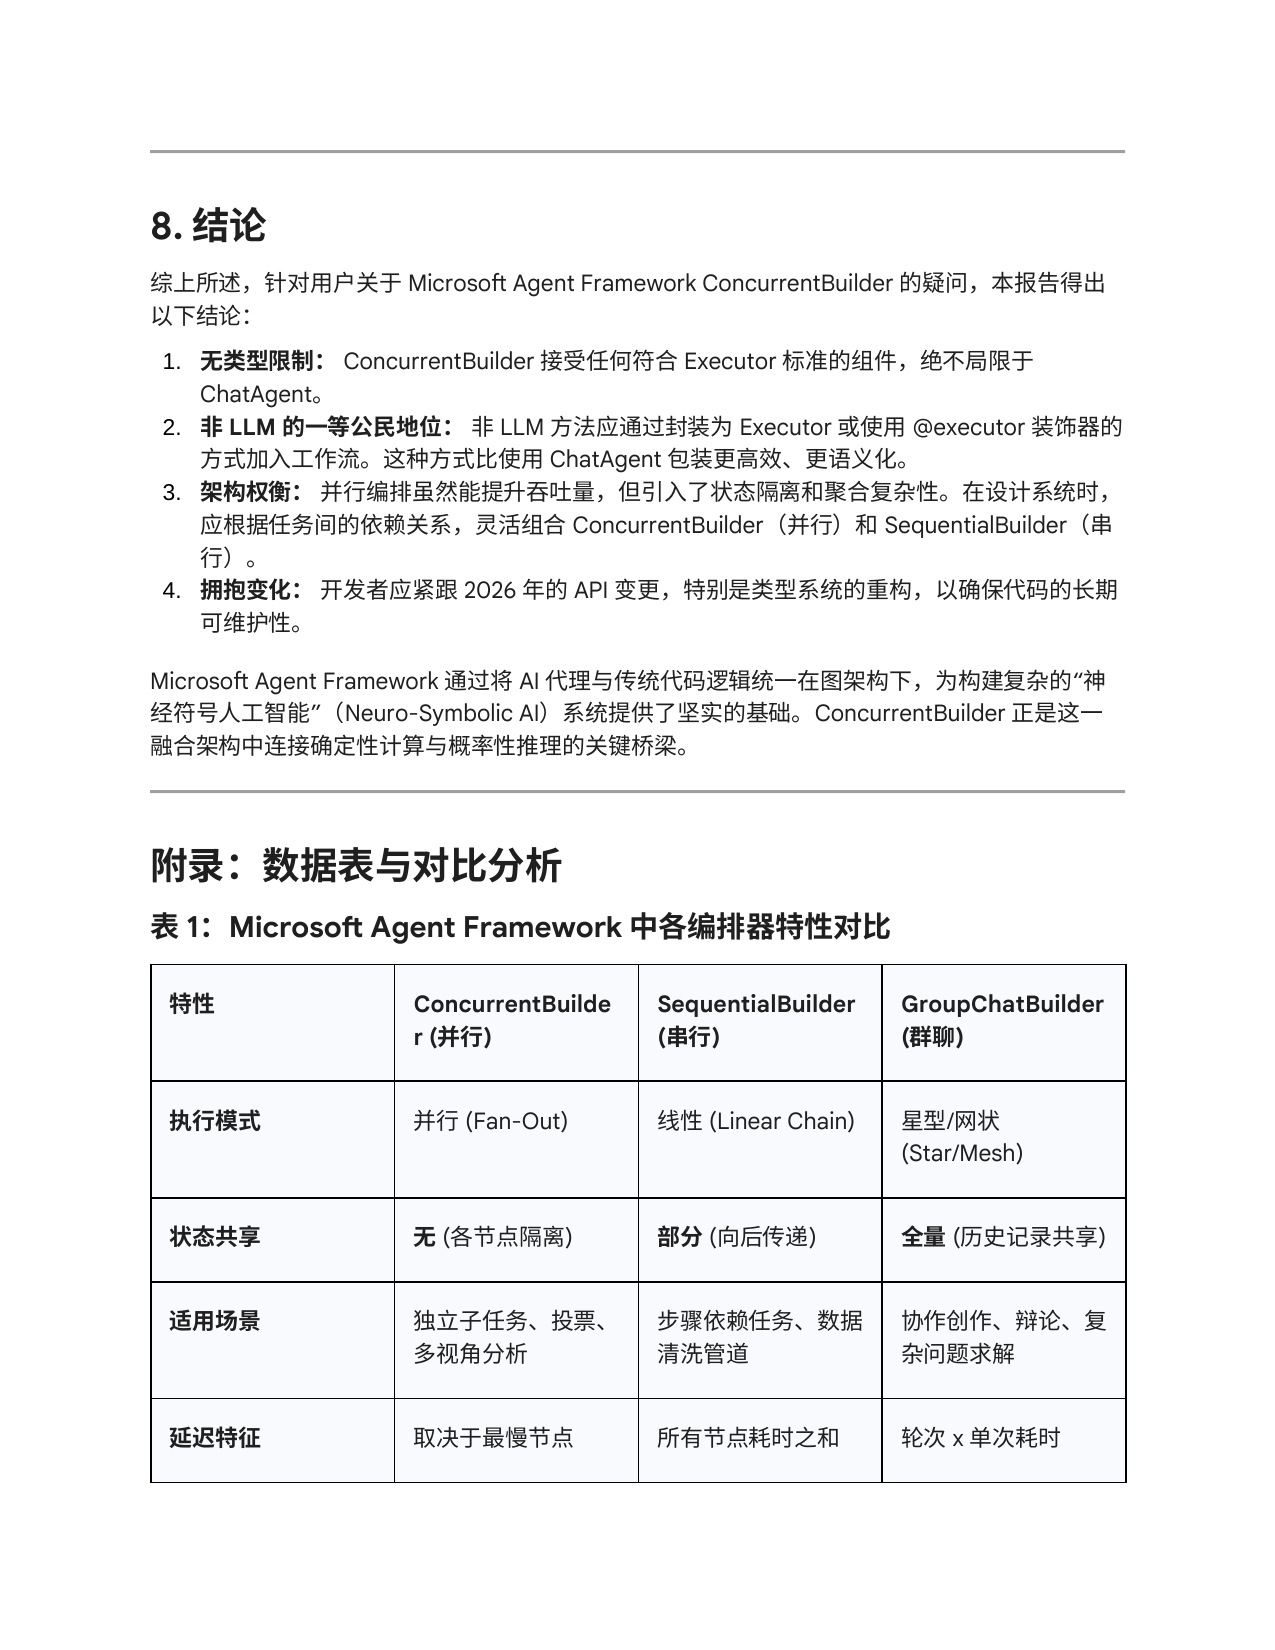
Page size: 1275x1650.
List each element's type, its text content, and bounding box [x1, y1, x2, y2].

table_cell 线性 (Linear Chain) [639, 1082, 881, 1197]
table_cell 独立子任务、投票、多视角分析 [395, 1283, 638, 1398]
table_cell 协作创作、辩论、复杂问题求解 [883, 1283, 1125, 1398]
text 综上所述，针对用户关于 Microsoft Agent Framework ConcurrentBuilder 的疑问，本报告得出以下结论： [150, 269, 1125, 331]
table_header GroupChatBuilder (群聊) [883, 965, 1125, 1080]
table_cell 延迟特征 [152, 1399, 394, 1482]
table_header 特性 [152, 965, 394, 1080]
table_cell 执行模式 [152, 1082, 394, 1197]
table_cell 状态共享 [152, 1199, 394, 1281]
list 架构权衡： 并行编排虽然能提升吞吐量，但引入了状态隔离和聚合复杂性。在设计系统时，应根据任务间的依赖关系，灵活组合 ConcurrentBuilder（并行）和 SequentialBuilder（串行）。 [162, 478, 1125, 572]
list 无类型限制： ConcurrentBuilder 接受任何符合 Executor 标准的组件，绝不局限于 ChatAgent。 [162, 347, 1125, 409]
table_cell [883, 1399, 1125, 1482]
table_cell 部分 (向后传递) [639, 1199, 881, 1281]
table_cell 无 (各节点隔离) [395, 1199, 638, 1281]
list 非 LLM 的一等公民地位： 非 LLM 方法应通过封装为 Executor 或使用 @executor 装饰器的方式加入工作流。这种方式比使用 ChatAgent 包装更高效、更语义化。 [162, 413, 1125, 474]
subtitle 表 1：Microsoft Agent Framework 中各编排器特性对比 [150, 909, 1125, 946]
text Microsoft Agent Framework 通过将 AI 代理与传统代码逻辑统一在图架构下，为构建复杂的“神经符号人工智能”（Neuro-Symbolic AI）系统提供了坚实的基础。ConcurrentBuilder 正是这一融合架构中连接确定性计算与概率性推理的关键桥梁。 [150, 667, 1125, 761]
table_cell 并行 (Fan-Out) [395, 1082, 638, 1197]
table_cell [395, 1399, 638, 1482]
table_cell 星型/网状 (Star/Mesh) [883, 1082, 1125, 1197]
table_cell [639, 1399, 881, 1482]
table_cell 步骤依赖任务、数据清洗管道 [639, 1283, 881, 1398]
table_header SequentialBuilder (串行) [639, 965, 881, 1080]
subtitle 附录：数据表与对比分析 [150, 794, 1125, 891]
table_cell 全量 (历史记录共享) [883, 1199, 1125, 1281]
table_header ConcurrentBuilder (并行) [395, 965, 638, 1080]
subtitle 8. 结论 [150, 154, 1125, 251]
table_cell 适用场景 [152, 1283, 394, 1398]
list 拥抱变化： 开发者应紧跟 2026 年的 API 变更，特别是类型系统的重构，以确保代码的长期可维护性。 [162, 576, 1125, 638]
